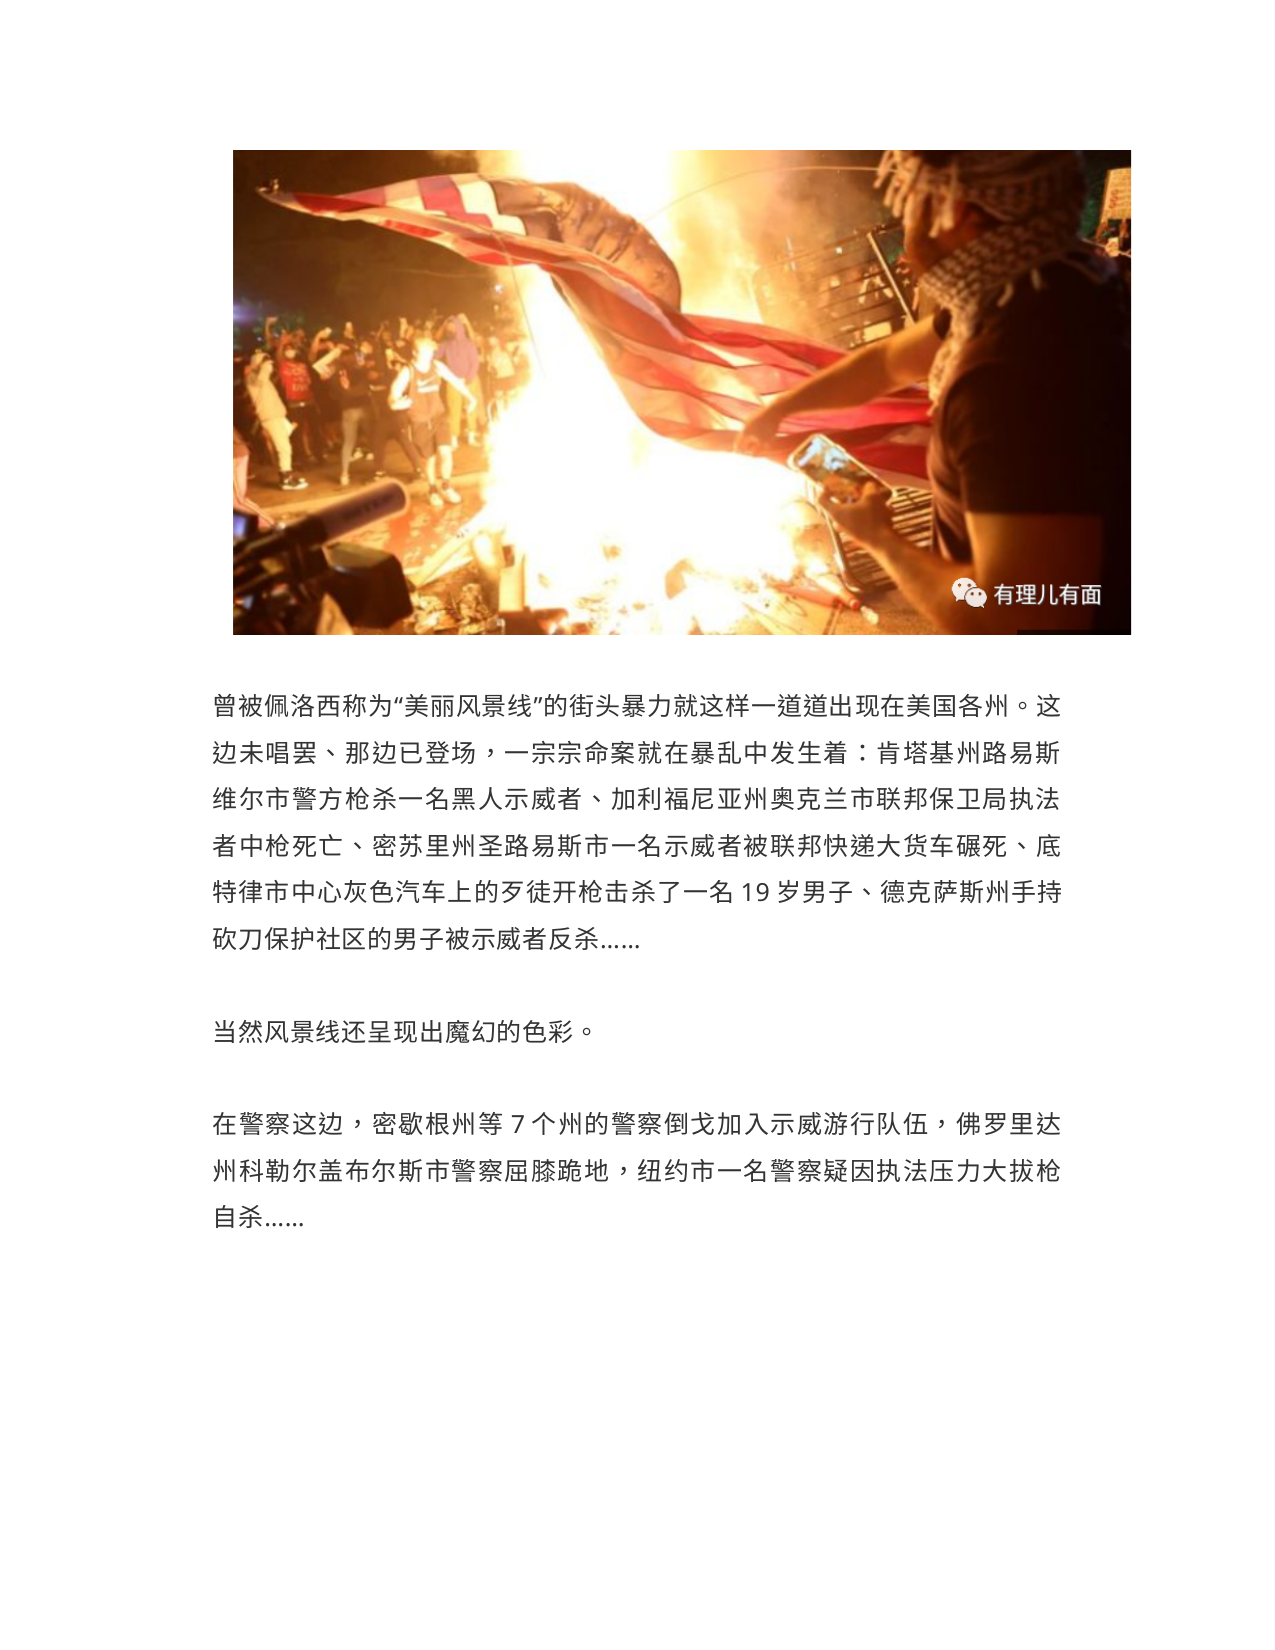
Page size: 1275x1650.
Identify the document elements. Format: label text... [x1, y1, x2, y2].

picture [231, 150, 1132, 635]
text 当然风景线还呈现出魔幻的色彩。 [212, 1002, 1062, 1048]
text 曾被佩洛西称为“美丽风景线”的街头暴力就这样一道道出现在美国各州。这边未唱罢、那边已登场，一宗宗命案就在暴乱中发生着：肯塔基州路易斯维尔市警方枪杀一名黑人示威者、加利福尼亚州奥克兰市联邦保卫局执法者中枪死亡、密苏里州圣路易斯市一名示威者被联邦快递大货车碾死、底特律市中心灰色汽车上的歹徒开枪击杀了一名19岁男子、德克萨斯州手持砍刀保护社区的男子被示威者反杀…… [212, 677, 1062, 955]
text 在警察这边，密歇根州等7个州的警察倒戈加入示威游行队伍，佛罗里达州科勒尔盖布尔斯市警察屈膝跪地，纽约市一名警察疑因执法压力大拔枪自杀…… [212, 1095, 1062, 1234]
